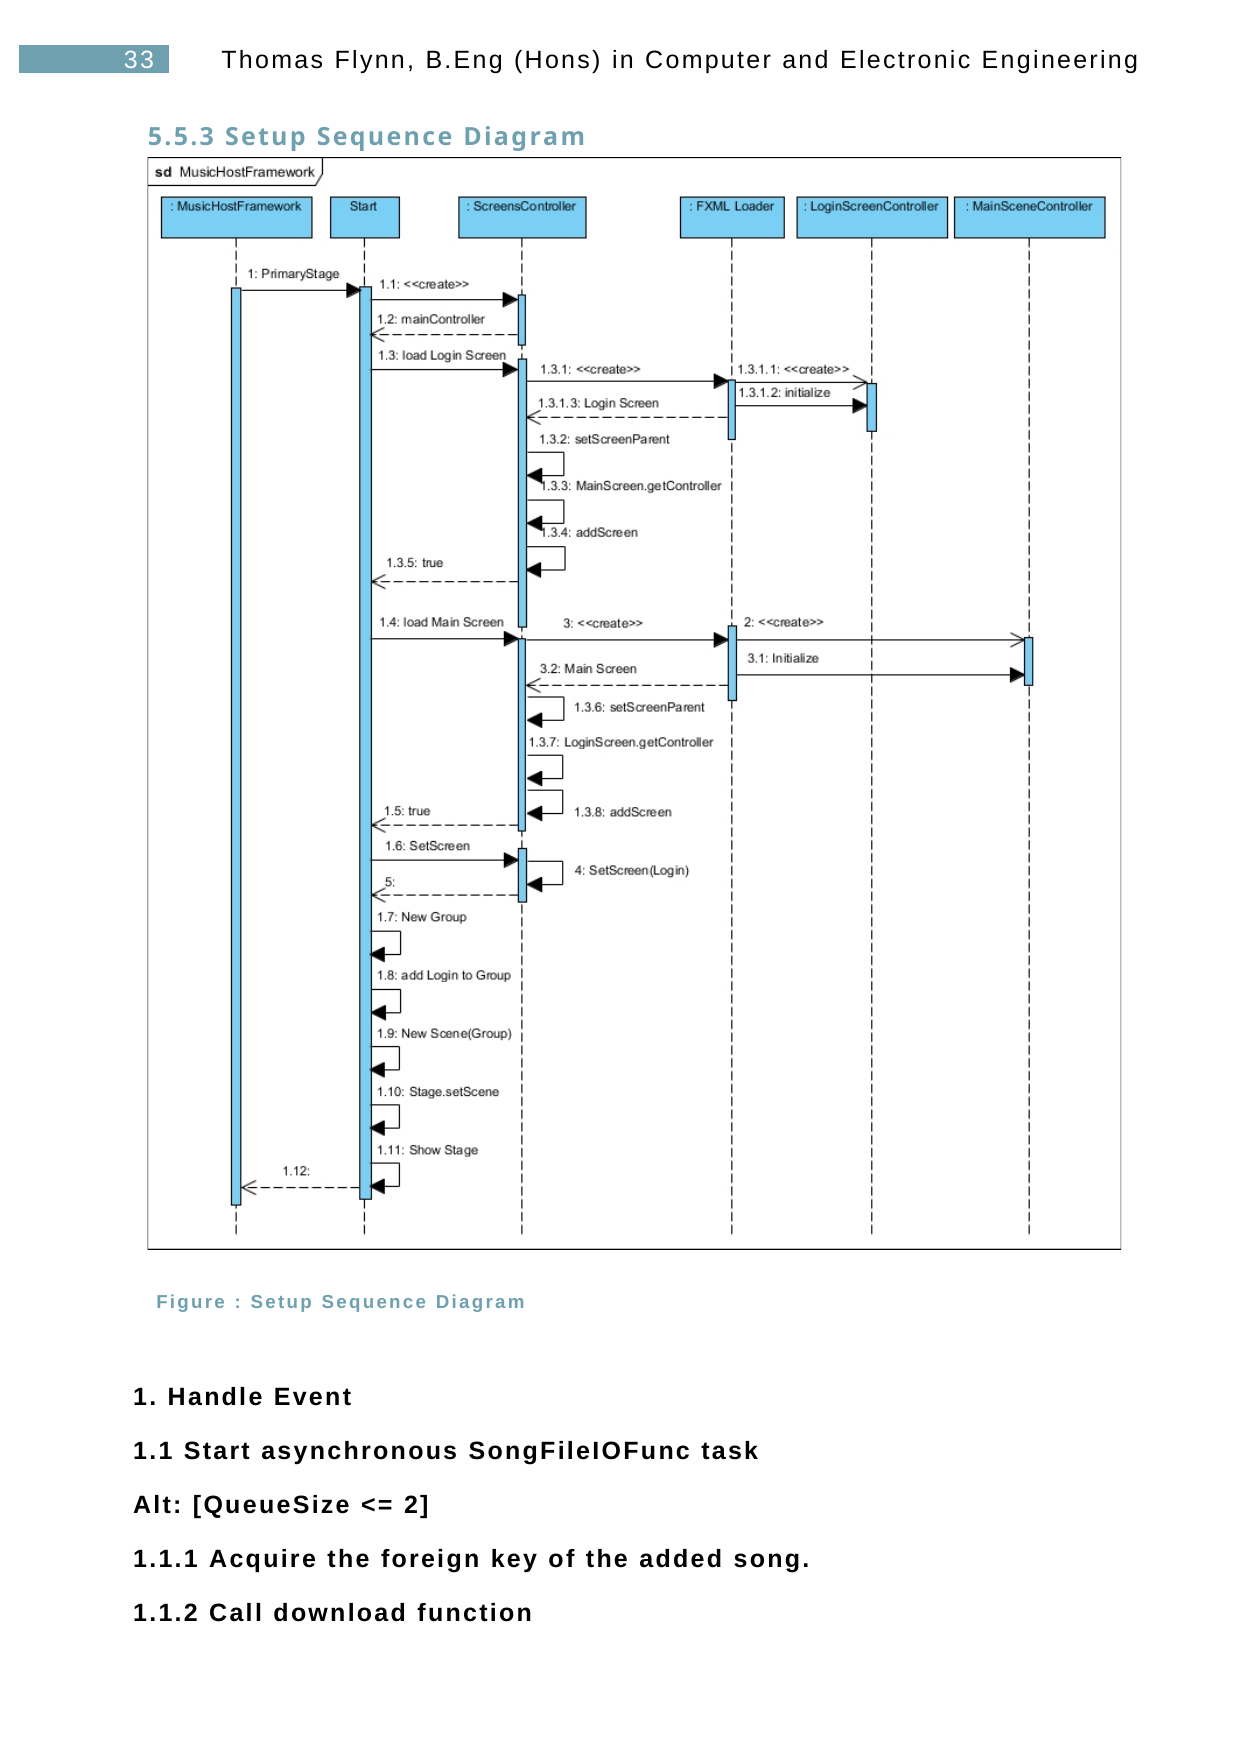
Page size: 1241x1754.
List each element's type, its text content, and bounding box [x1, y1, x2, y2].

picture [147, 157, 1122, 1250]
subtitle 5.5.3 Setup Sequence Diagram [148, 118, 1122, 152]
text 1.1.1 Acquire the foreign key of the added song. [133, 1544, 1122, 1573]
text Alt: [QueueSize <= 2] [133, 1490, 1122, 1519]
text 1. Handle Event [133, 1382, 1122, 1411]
text 1.1 Start asynchronous SongFileIOFunc task [133, 1436, 1122, 1465]
text 1.1.2 Call download function [133, 1598, 1122, 1626]
